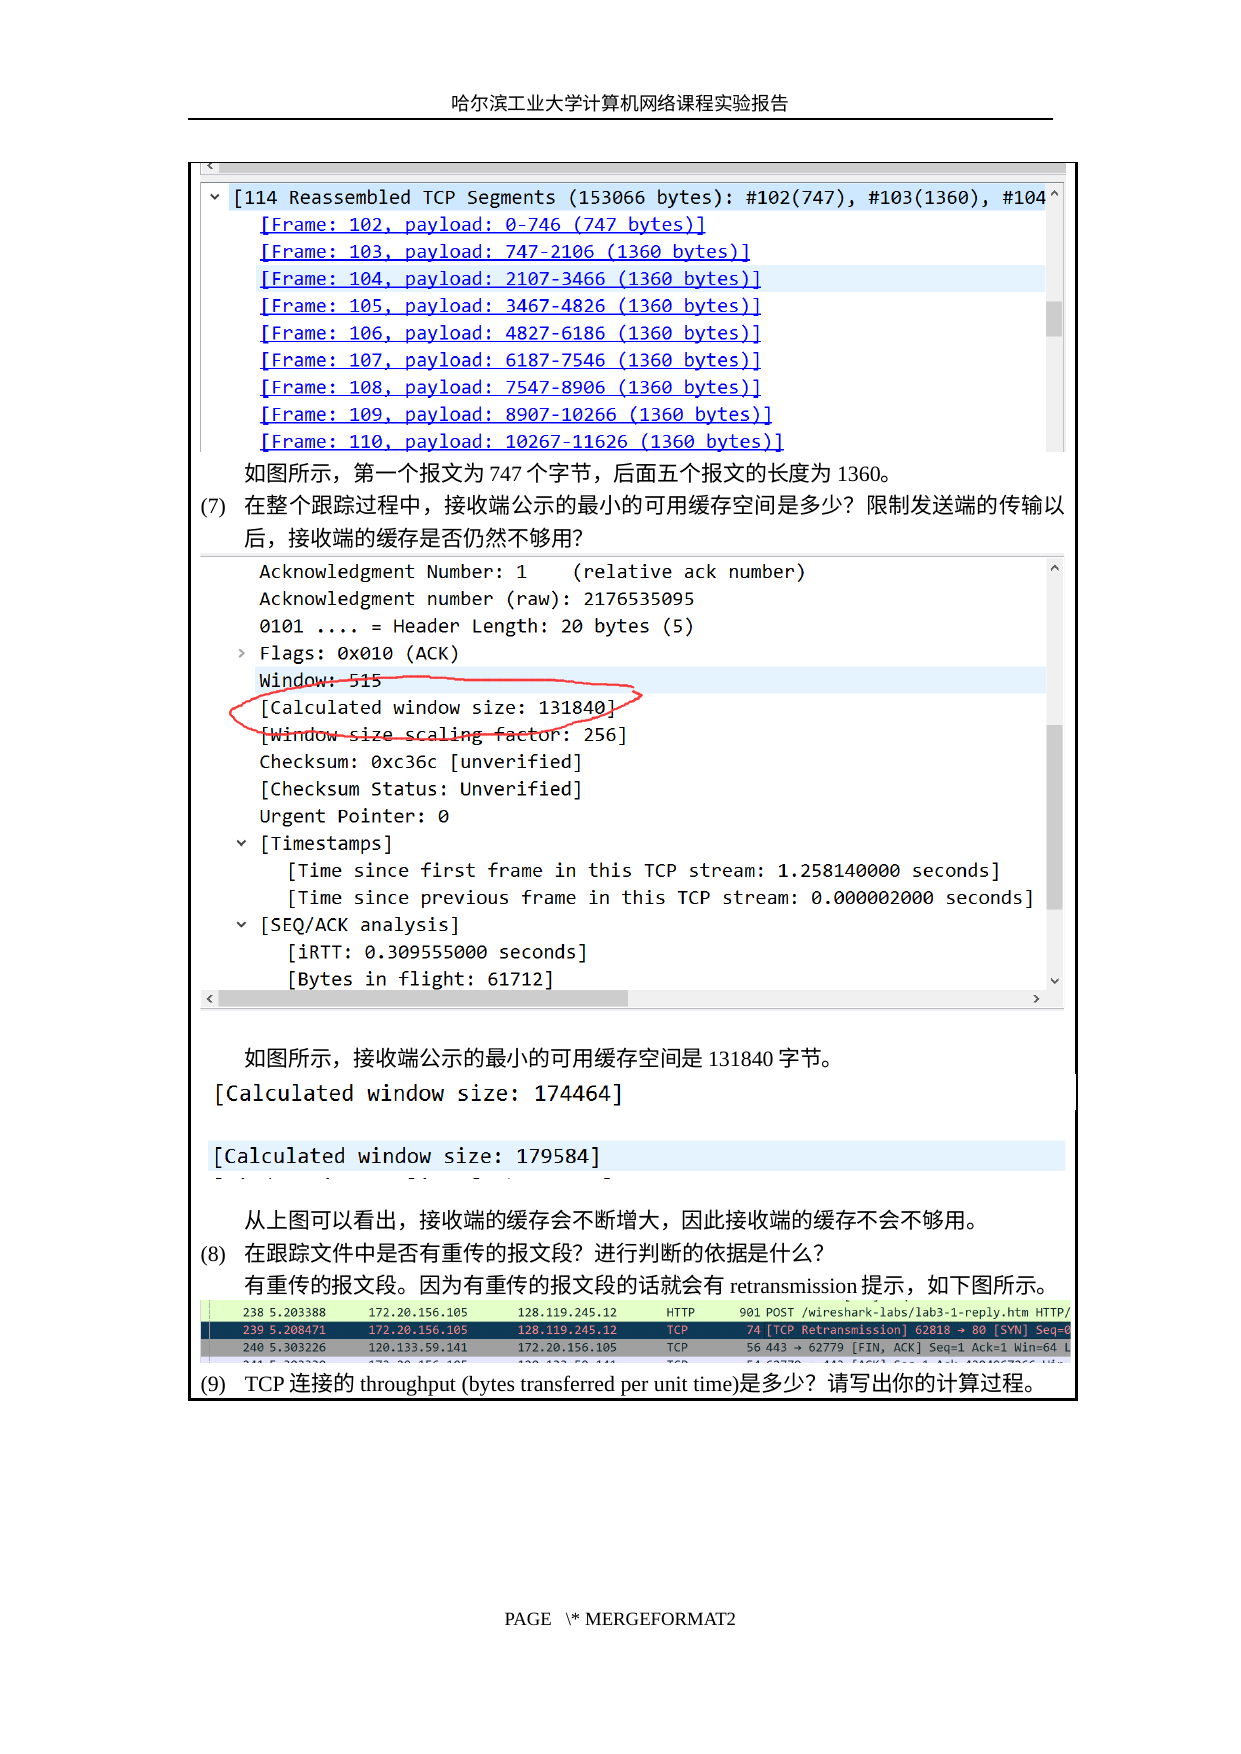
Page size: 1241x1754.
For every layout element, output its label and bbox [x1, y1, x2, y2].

picture [200, 1300, 1071, 1363]
picture [200, 553, 1065, 1011]
picture [200, 1074, 1076, 1110]
table_cell [191, 163, 1075, 1398]
picture [200, 1138, 1066, 1179]
picture [200, 163, 1065, 452]
